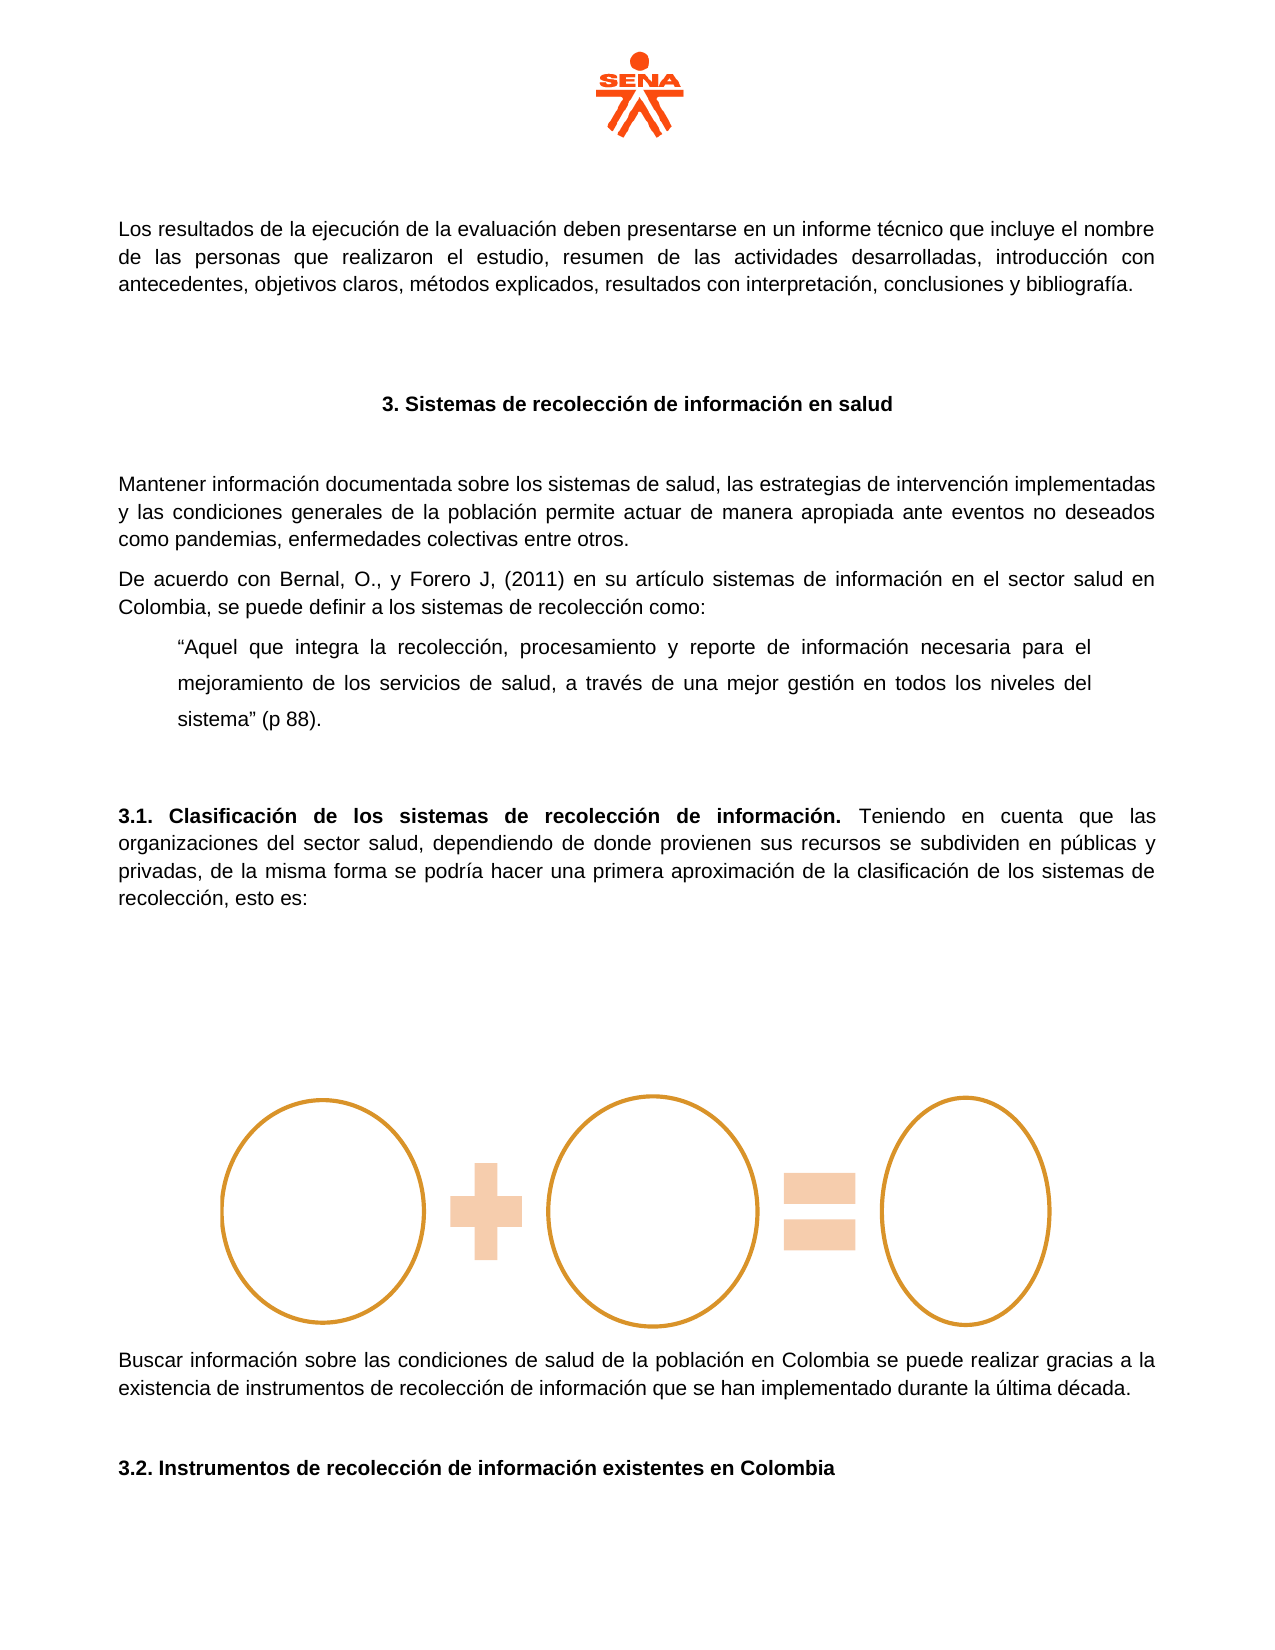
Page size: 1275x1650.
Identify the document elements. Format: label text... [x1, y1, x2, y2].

text 3. Sistemas de recolección de información en salud [118, 392, 1157, 416]
text De acuerdo con Bernal, O., y Forero J, (2011) en su artículo sistemas de información en el sector salud en Colombia, se puede definir a los sistemas de recolección como: [118, 567, 1157, 619]
text Buscar información sobre las condiciones de salud de la población en Colombia se puede realizar gracias a la existencia de instrumentos de recolección de información que se han implementado durante la última década. [118, 1348, 1157, 1399]
text 3.2. Instrumentos de recolección de información existentes en Colombia [118, 1456, 1157, 1479]
text 3.1. Clasificación de los sistemas de recolección de información. Teniendo en cuenta que las organizaciones del sector salud, dependiendo de donde provienen sus recursos se subdividen en públicas y privadas, de la misma forma se podría hacer una primera aproximación de la clasificación de los sistemas de recolección, esto es: [118, 803, 1157, 910]
text Los resultados de la ejecución de la evaluación deben presentarse en un informe técnico que incluye el nombre de las personas que realizaron el estudio, resumen de las actividades desarrolladas, introducción con antecedentes, objetivos claros, métodos explicados, resultados con interpretación, conclusiones y bibliografía. [118, 217, 1157, 296]
text “Aquel que integra la recolección, procesamiento y reporte de información necesaria para el mejoramiento de los servicios de salud, a través de una mejor gestión en todos los niveles del sistema” (p 88). [177, 635, 1093, 731]
picture [585, 48, 690, 142]
text Mantener información documentada sobre los sistemas de salud, las estrategias de intervención implementadas y las condiciones generales de la población permite actuar de manera apropiada ante eventos no deseados como pandemias, enfermedades colectivas entre otros. [118, 472, 1157, 551]
